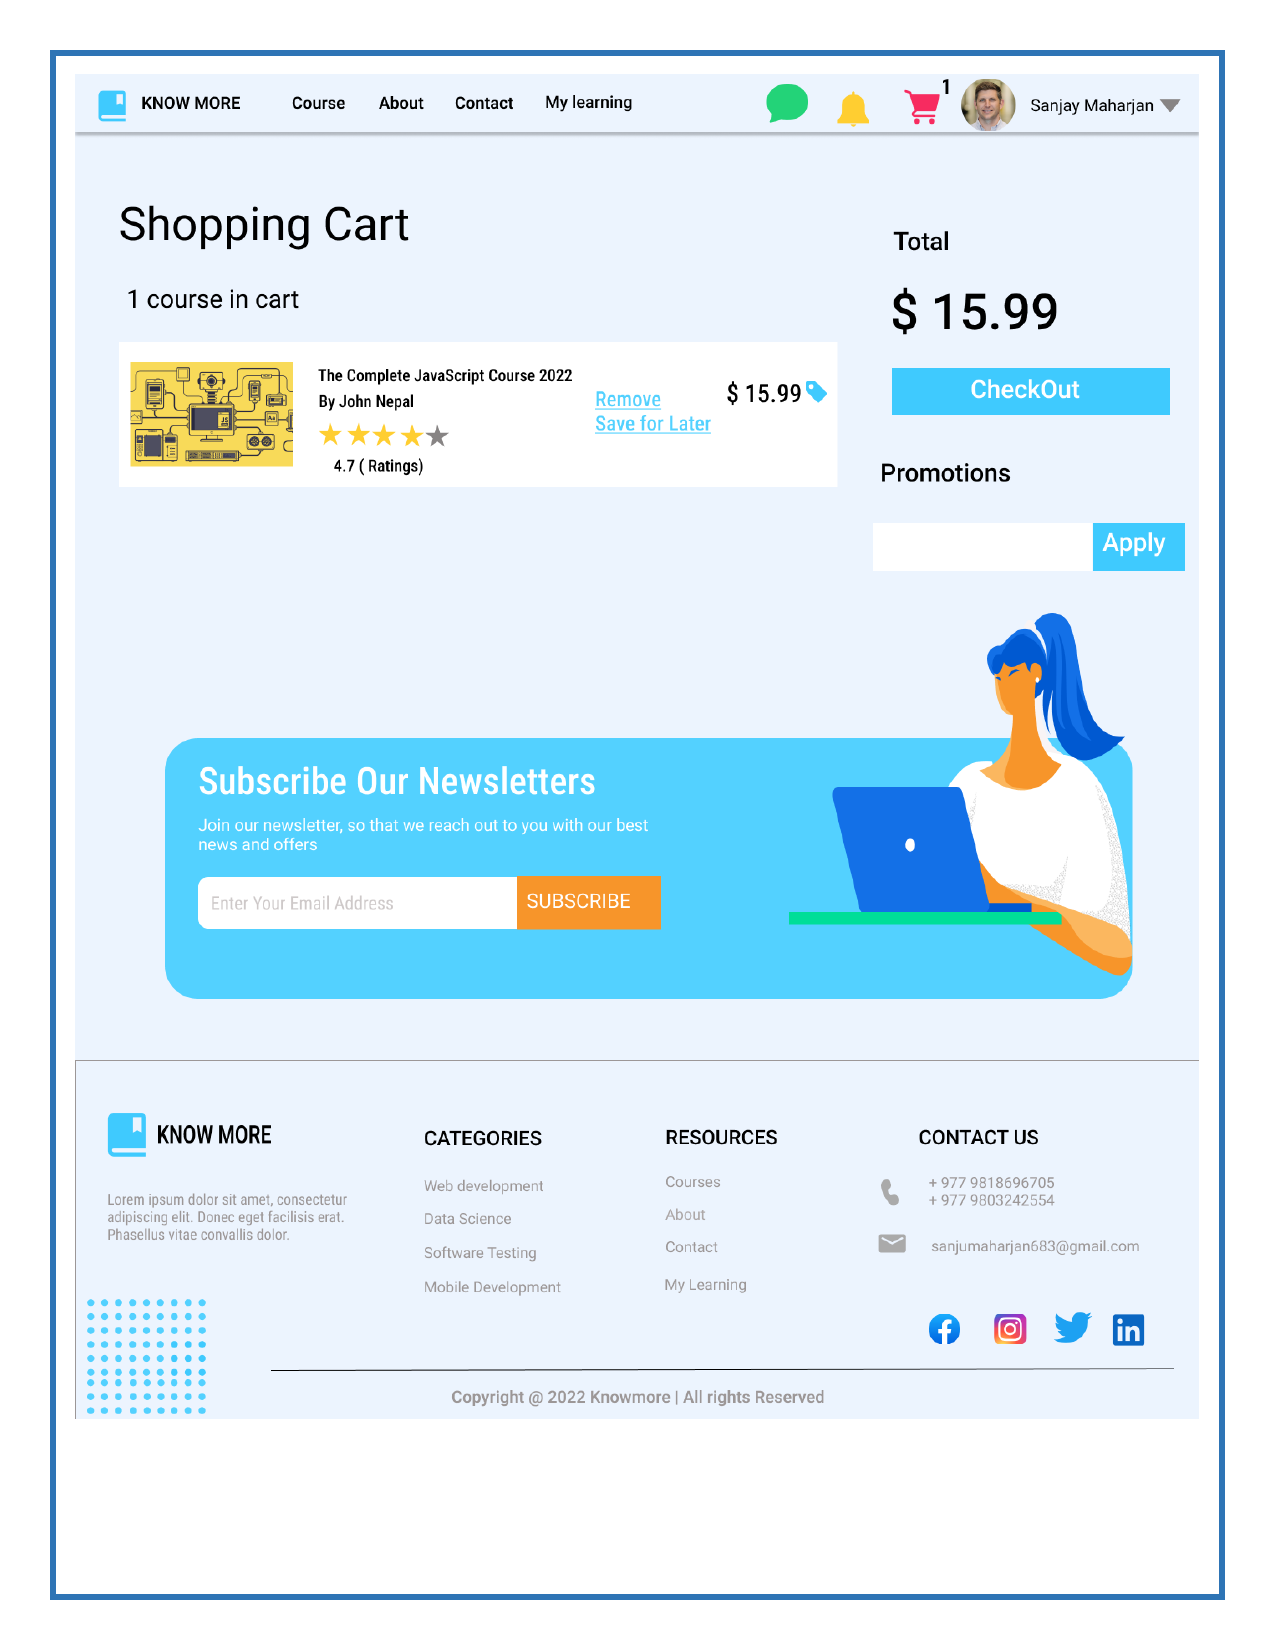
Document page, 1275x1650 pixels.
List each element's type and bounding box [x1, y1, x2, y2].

picture [75, 74, 1199, 1419]
